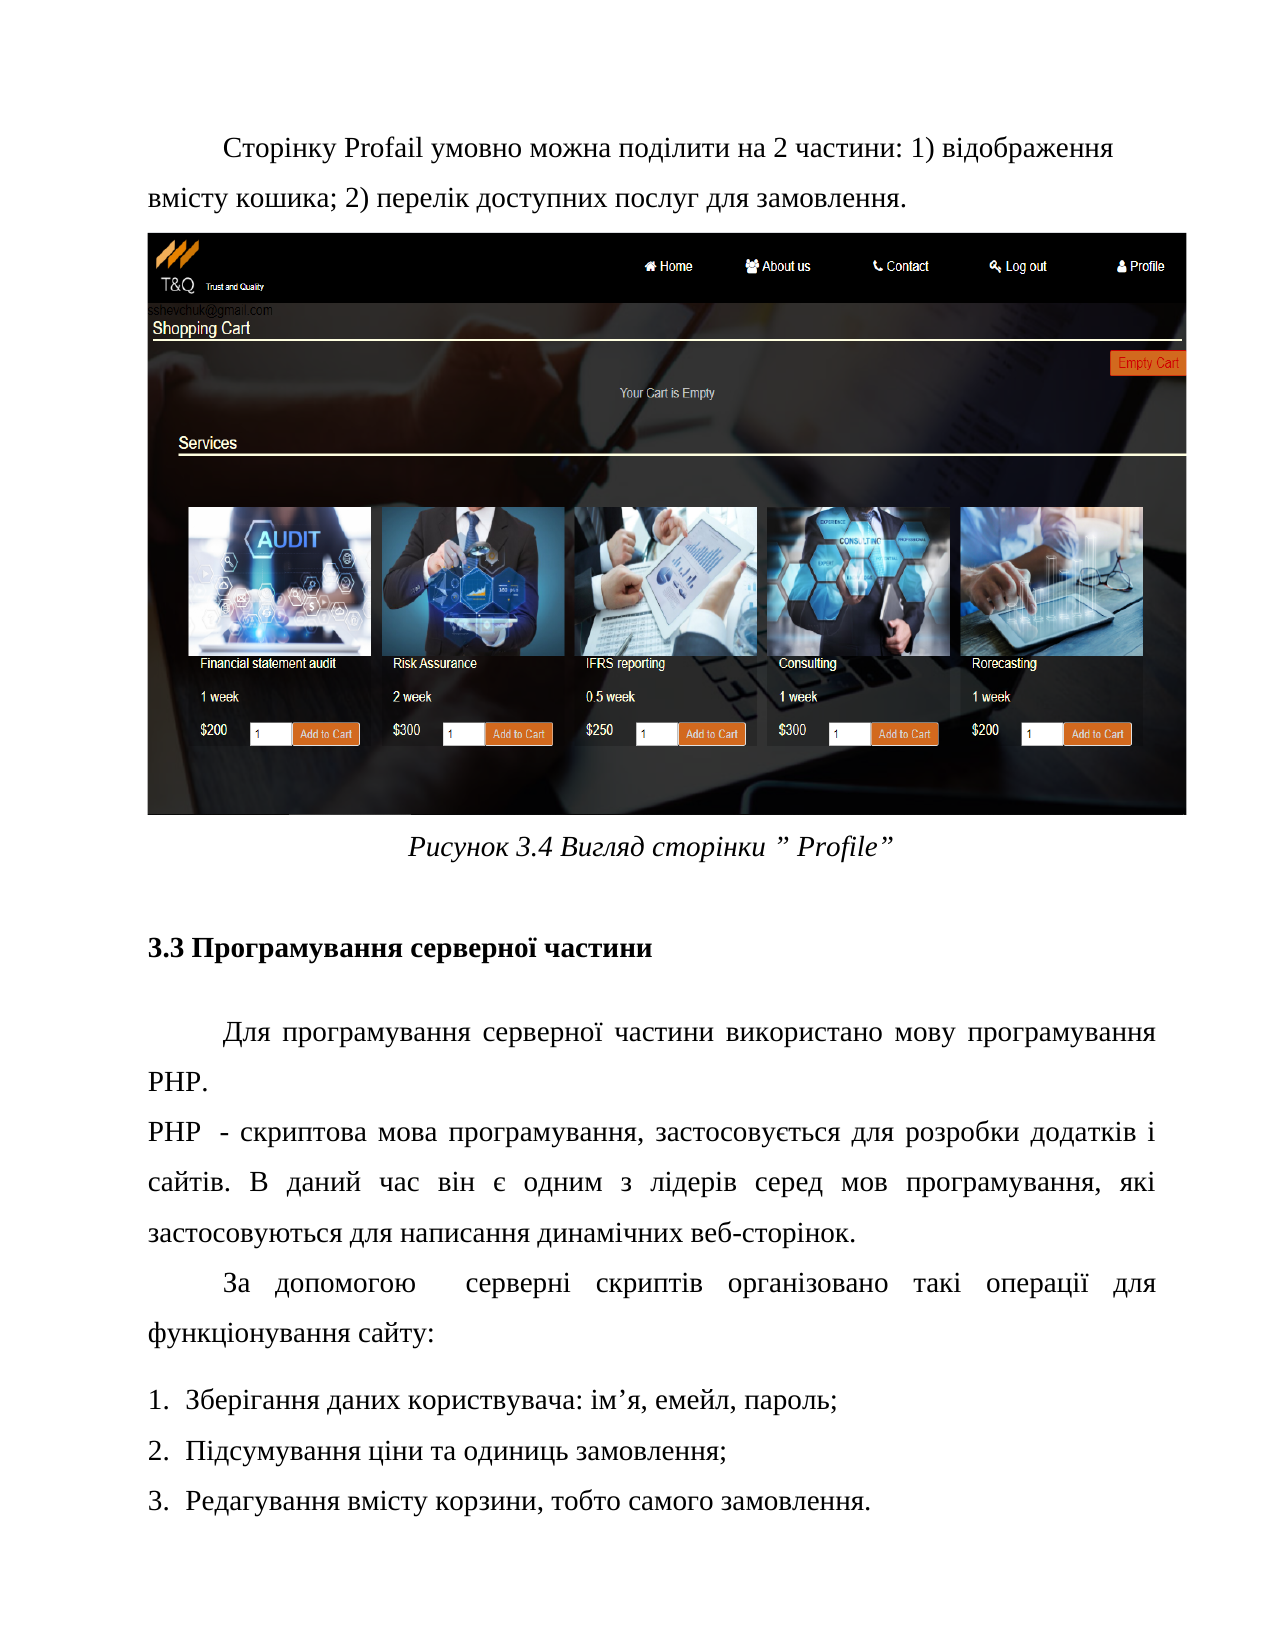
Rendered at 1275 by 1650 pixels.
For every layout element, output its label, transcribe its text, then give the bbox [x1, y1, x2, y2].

list Зберігання даних користвувача: ім’я, емейл, пароль; [148, 1382, 1157, 1416]
subtitle 3.3 Програмування серверної частини [148, 930, 1157, 963]
text За допомогою серверні скриптів організовано такі операції для функціонування сайту: [148, 1265, 1157, 1349]
text PHP - скриптова мова програмування, застосовується для розробки додатків і сайтів. В даний час він є одним з лідерів серед мов програмування, які застосовуються для написання динамічних веб-сторінок. [148, 1114, 1157, 1248]
text Рисунок 3.4 Вигляд сторінки ” Profile” [148, 829, 1157, 863]
list Підсумування ціни та одиниць замовлення; [148, 1433, 1157, 1466]
picture [147, 230, 1187, 815]
text Для програмування серверної частини використано мову програмування PHP. [148, 1014, 1157, 1097]
text Сторінку Profail умовно можна поділити на 2 частини: 1) відображення вмісту кошика; 2) перелік доступних послуг для замовлення. [148, 130, 1157, 214]
list Редагування вмісту корзини, тобто самого замовлення. [148, 1483, 1157, 1517]
